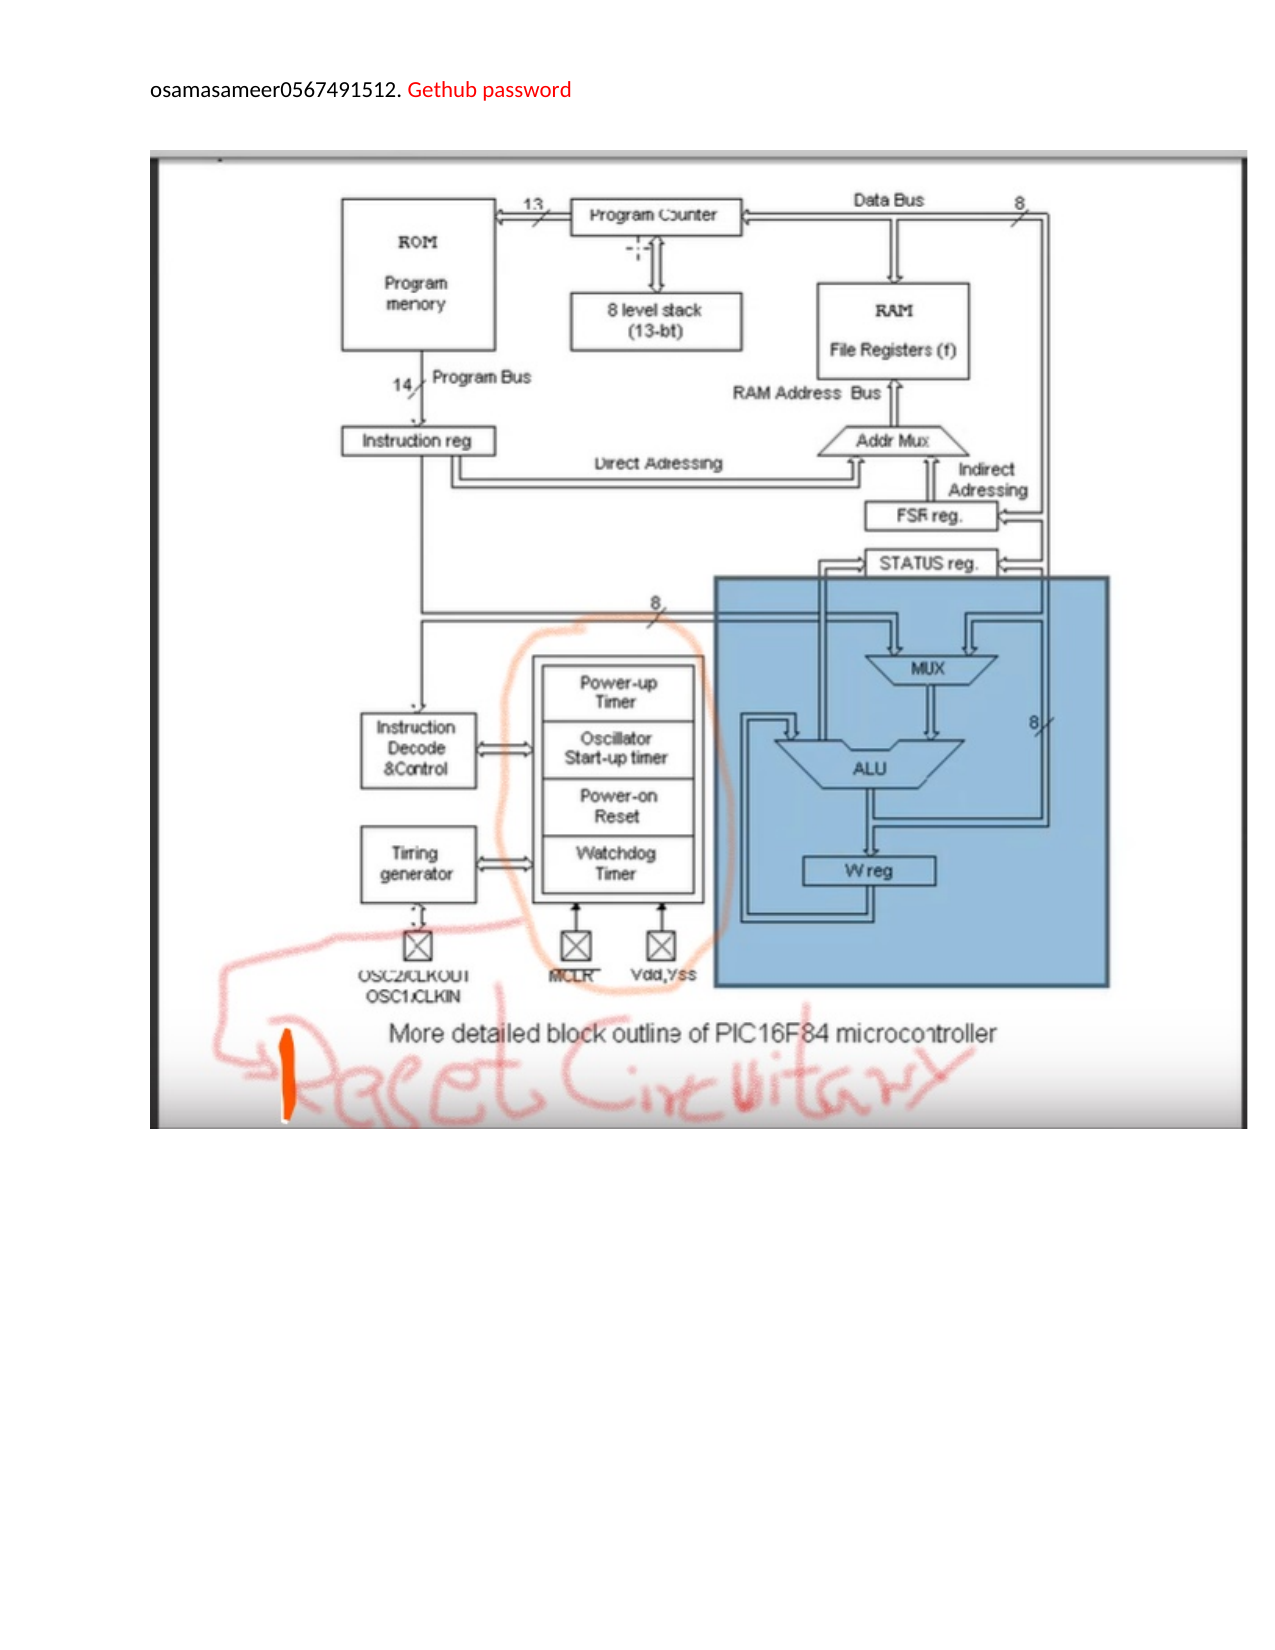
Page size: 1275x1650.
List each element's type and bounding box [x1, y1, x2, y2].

picture [150, 150, 1248, 1129]
